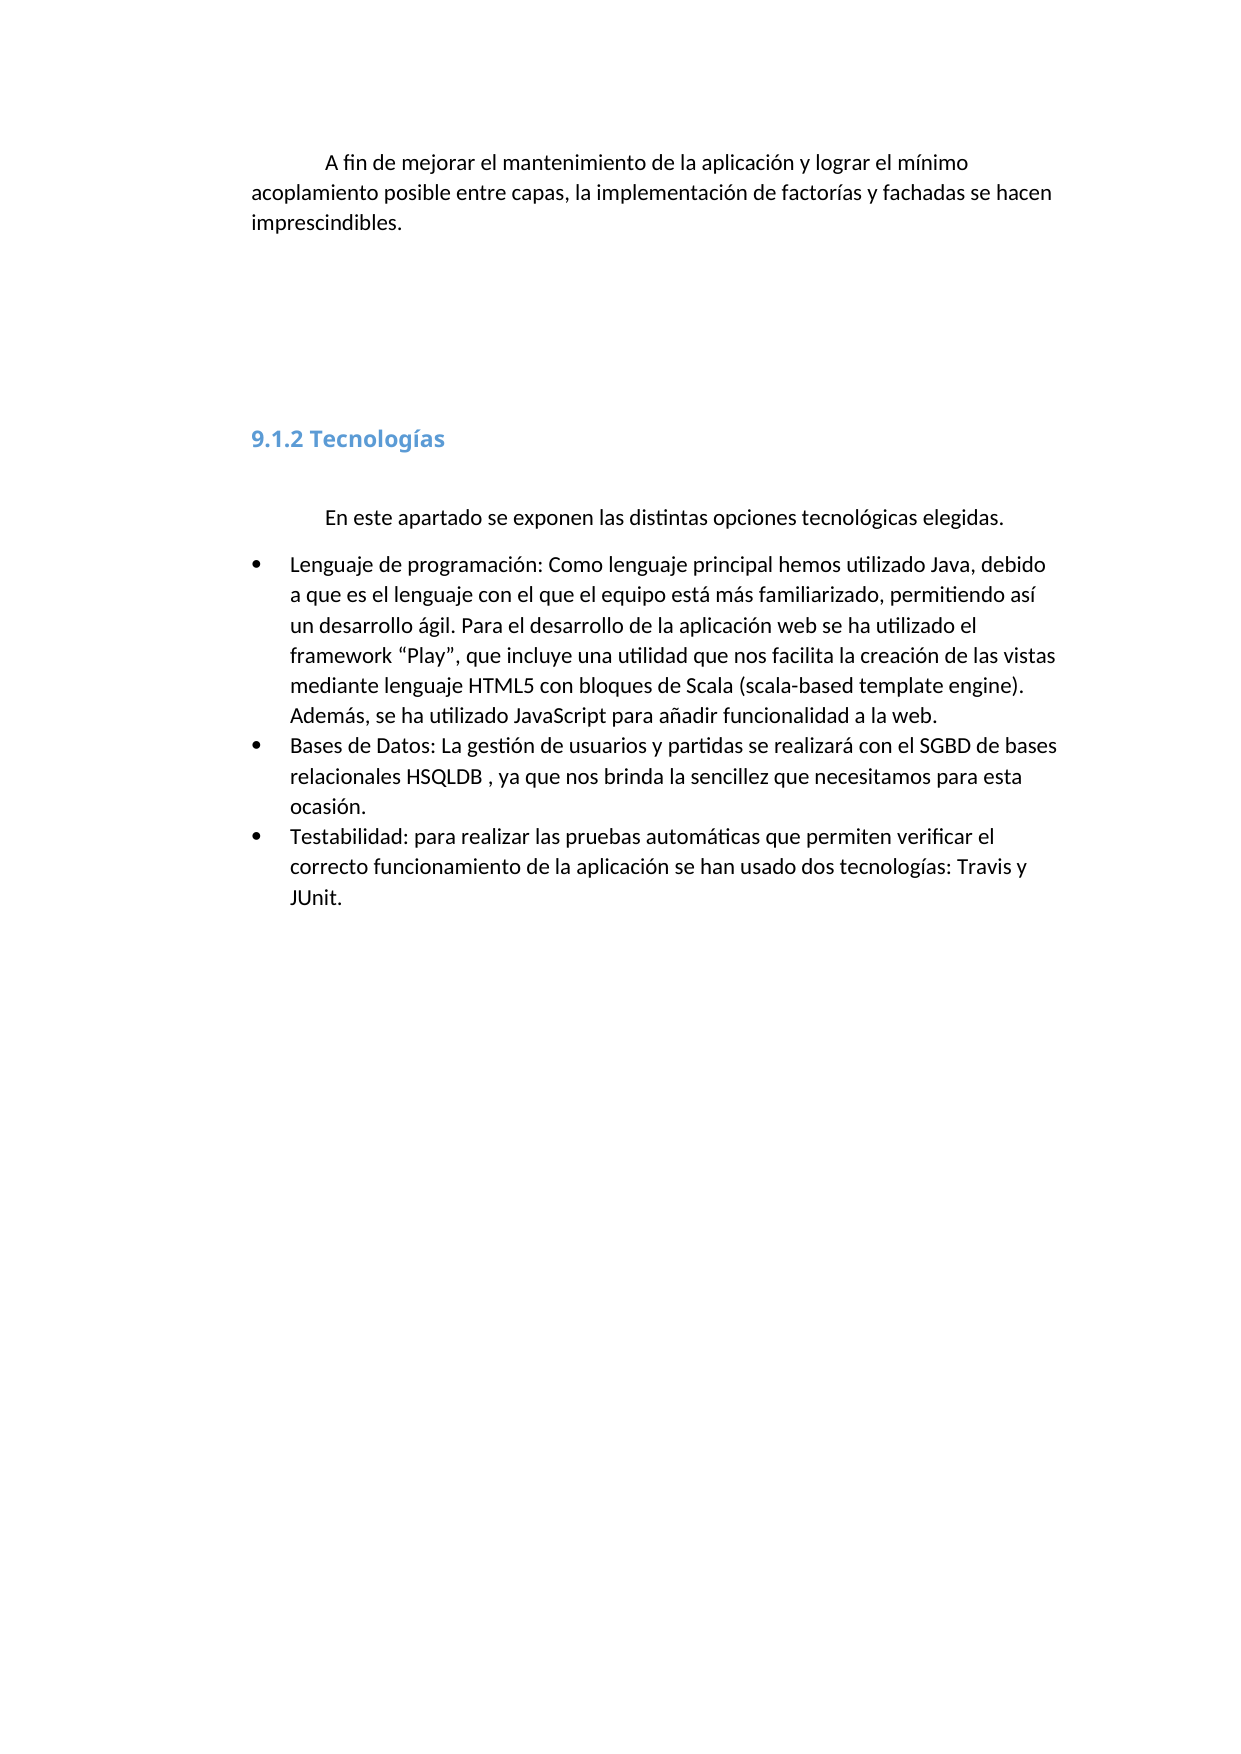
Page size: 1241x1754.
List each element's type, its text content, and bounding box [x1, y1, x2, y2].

list Testabilidad: para realizar las pruebas automáticas que permiten verificar el correcto funcionamiento de la aplicación se han usado dos tecnologías: Travis y JUnit. [252, 822, 1063, 911]
text En este apartado se exponen las distintas opciones tecnológicas elegidas. [177, 503, 1063, 531]
list Bases de Datos: La gestión de usuarios y partidas se realizará con el SGBD de bases relacionales HSQLDB , ya que nos brinda la sencillez que necesitamos para esta ocasión. [252, 732, 1063, 820]
text A fin de mejorar el mantenimiento de la aplicación y lograr el mínimo acoplamiento posible entre capas, la implementación de factorías y fachadas se hacen imprescindibles. [251, 148, 1063, 236]
list Lenguaje de programación: Como lenguaje principal hemos utilizado Java, debido a que es el lenguaje con el que el equipo está más familiarizado, permitiendo así un desarrollo ágil. Para el desarrollo de la aplicación web se ha utilizado el framework “Play”, que incluye una utilidad que nos facilita la creación de las vistas mediante lenguaje HTML5 con bloques de Scala (scala-based template engine). Además, se ha utilizado JavaScript para añadir funcionalidad a la web. [252, 550, 1063, 729]
subtitle 9.1.2 Tecnologías [177, 423, 1063, 454]
